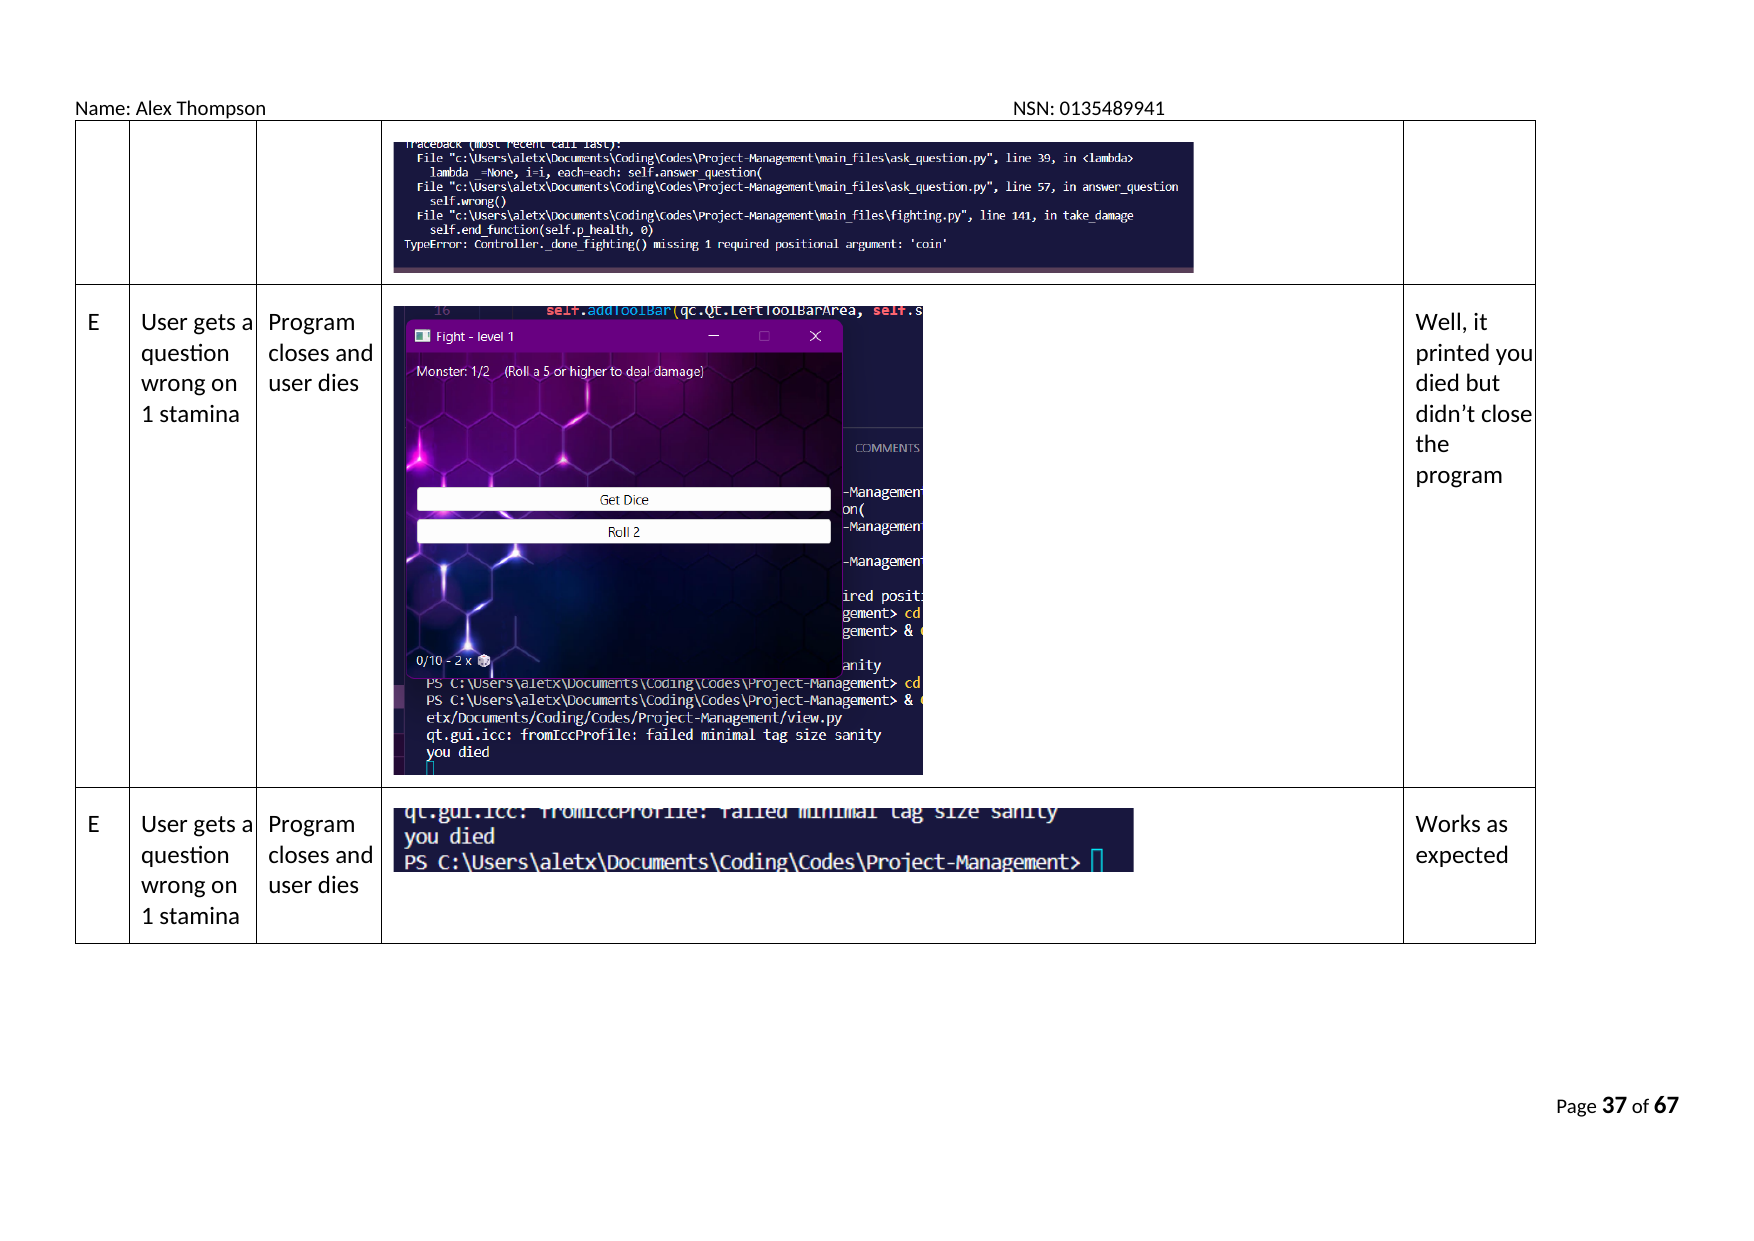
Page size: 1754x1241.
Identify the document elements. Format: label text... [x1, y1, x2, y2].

table_cell Program closes and user dies [257, 285, 381, 787]
table_cell Program closes and user dies [257, 788, 381, 942]
table_cell User gets a question wrong on 1 stamina [130, 285, 256, 787]
table_cell [382, 121, 1403, 284]
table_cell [257, 121, 381, 284]
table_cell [1404, 121, 1535, 284]
table_cell User gets a question wrong on 1 stamina [130, 788, 256, 942]
table_cell [382, 285, 1403, 787]
table_cell Works as expected [1404, 788, 1535, 942]
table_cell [130, 121, 256, 284]
table_cell E [76, 285, 129, 787]
table_cell [382, 788, 1403, 942]
table_cell E [76, 121, 129, 284]
table_cell E [76, 788, 129, 942]
picture [393, 808, 1134, 872]
picture [393, 142, 1194, 273]
picture [393, 306, 923, 775]
table_cell Well, it printed you died but didn’t close the program [1404, 285, 1535, 787]
